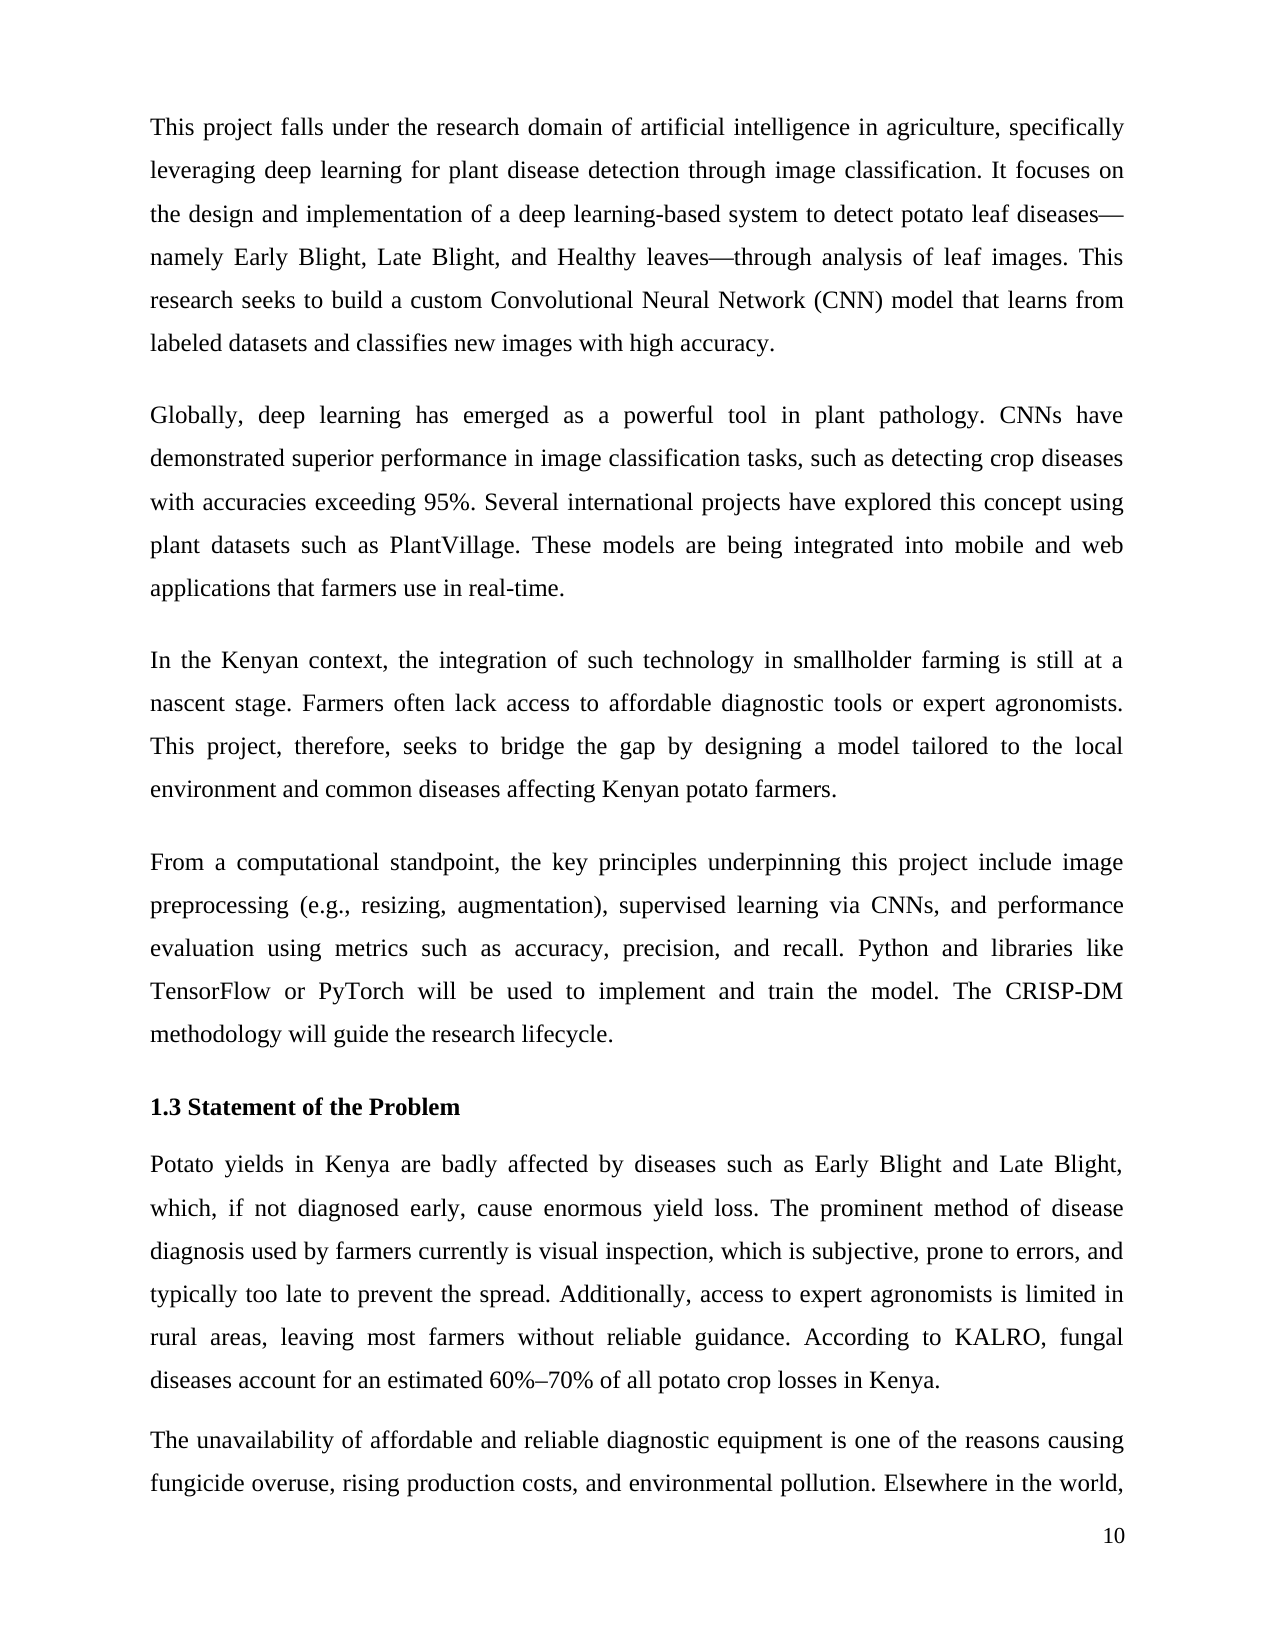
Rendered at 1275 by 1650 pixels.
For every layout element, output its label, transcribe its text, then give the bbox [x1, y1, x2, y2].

text Potato yields in Kenya are badly affected by diseases such as Early Blight and Late Blight, which, if not diagnosed early, cause enormous yield loss. The prominent method of disease diagnosis used by farmers currently is visual inspection, which is subjective, prone to errors, and typically too late to prevent the spread. Additionally, access to expert agronomists is limited in rural areas, leaving most farmers without reliable guidance. According to KALRO, fungal diseases account for an estimated 60%–70% of all potato crop losses in Kenya. [150, 1149, 1125, 1394]
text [150, 1425, 1125, 1497]
text In the Kenyan context, the integration of such technology in smallholder farming is still at a nascent stage. Farmers often lack access to affordable diagnostic tools or expert agronomists. This project, therefore, seeks to bridge the gap by designing a model tailored to the local environment and common diseases affecting Kenyan potato farmers. [150, 645, 1125, 803]
subtitle 1.3 Statement of the Problem [150, 1092, 1125, 1120]
text From a computational standpoint, the key principles underpinning this project include image preprocessing (e.g., resizing, augmentation), supervised learning via CNNs, and performance evaluation using metrics such as accuracy, precision, and recall. Python and libraries like TensorFlow or PyTorch will be used to implement and train the model. The CRISP-DM methodology will guide the research lifecycle. [150, 847, 1125, 1048]
text This project falls under the research domain of artificial intelligence in agriculture, specifically leveraging deep learning for plant disease detection through image classification. It focuses on the design and implementation of a deep learning-based system to detect potato leaf diseases—namely Early Blight, Late Blight, and Healthy leaves—through analysis of leaf images. This research seeks to build a custom Convolutional Neural Network (CNN) model that learns from labeled datasets and classifies new images with high accuracy. [150, 112, 1125, 357]
text Globally, deep learning has emerged as a powerful tool in plant pathology. CNNs have demonstrated superior performance in image classification tasks, such as detecting crop diseases with accuracies exceeding 95%. Several international projects have explored this concept using plant datasets such as PlantVillage. These models are being integrated into mobile and web applications that farmers use in real-time. [150, 400, 1125, 602]
